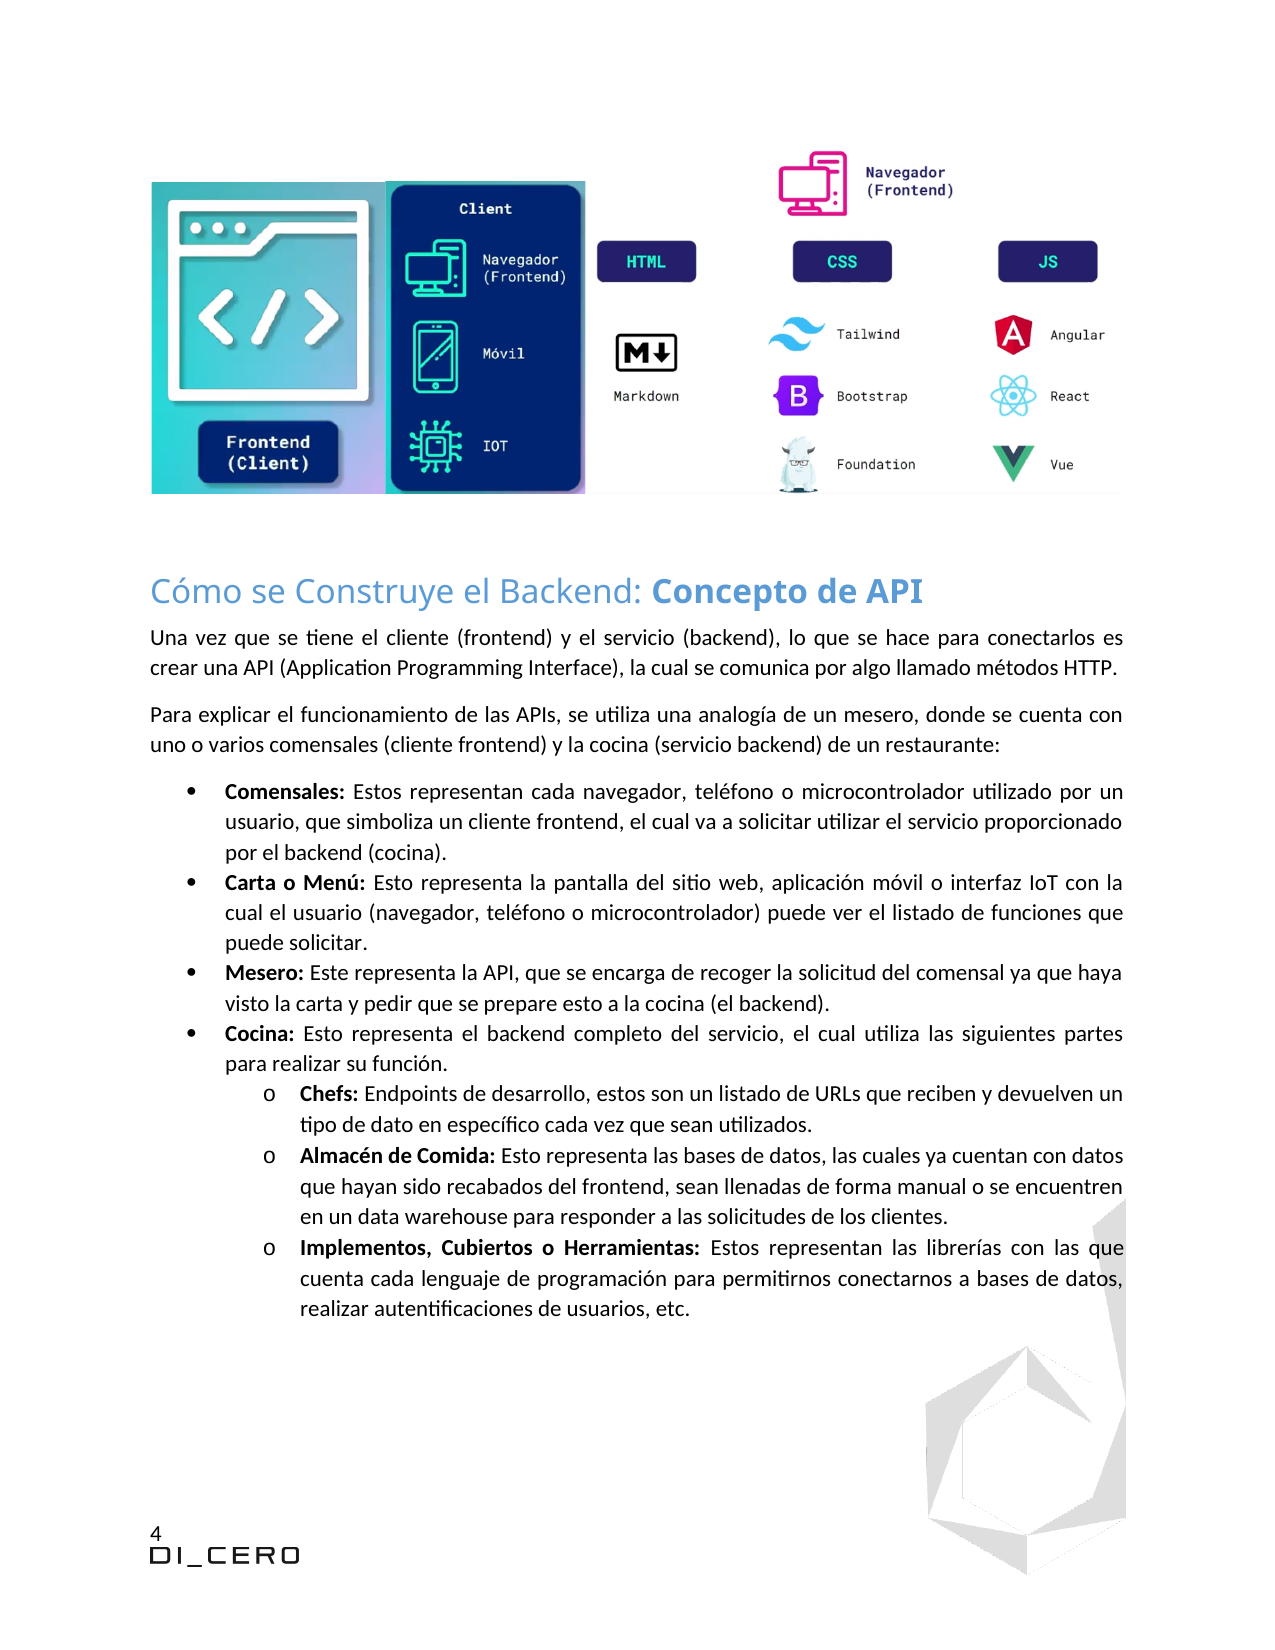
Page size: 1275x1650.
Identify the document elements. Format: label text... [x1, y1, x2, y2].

list Comensales: Estos representan cada navegador, teléfono o microcontrolador utilizado por un usuario, que simboliza un cliente frontend, el cual va a solicitar utilizar el servicio proporcionado por el backend (cocina). [187, 777, 1125, 866]
subtitle Cómo se Construye el Backend: Concepto de API [150, 568, 1125, 613]
picture [925, 1198, 1126, 1575]
picture [150, 1547, 299, 1567]
list Mesero: Este representa la API, que se encarga de recoger la solicitud del comensal ya que haya visto la carta y pedir que se prepare esto a la cocina (el backend). [187, 958, 1125, 1017]
text Para explicar el funcionamiento de las APIs, se utiliza una analogía de un mesero, donde se cuenta con uno o varios comensales (cliente frontend) y la cocina (servicio backend) de un restaurante: [150, 700, 1125, 758]
list Cocina: Esto representa el backend completo del servicio, el cual utiliza las siguientes partes para realizar su función. [187, 1019, 1125, 1077]
picture [151, 150, 1124, 494]
list Carta o Menú: Esto representa la pantalla del sitio web, aplicación móvil o interfaz IoT con la cual el usuario (navegador, teléfono o microcontrolador) puede ver el listado de funciones que puede solicitar. [187, 868, 1125, 956]
text Una vez que se tiene el cliente (frontend) y el servicio (backend), lo que se hace para conectarlos es crear una API (Application Programming Interface), la cual se comunica por algo llamado métodos HTTP. [150, 623, 1125, 681]
list Chefs: Endpoints de desarrollo, estos son un listado de URLs que reciben y devuelven un tipo de dato en específico cada vez que sean utilizados. [262, 1079, 1125, 1139]
list Almacén de Comida: Esto representa las bases de datos, las cuales ya cuentan con datos que hayan sido recabados del frontend, sean llenadas de forma manual o se encuentren en un data warehouse para responder a las solicitudes de los clientes. [262, 1141, 1125, 1230]
list Implementos, Cubiertos o Herramientas: Estos representan las librerías con las que cuenta cada lenguaje de programación para permitirnos conectarnos a bases de datos, realizar autentificaciones de usuarios, etc. [262, 1233, 1125, 1322]
